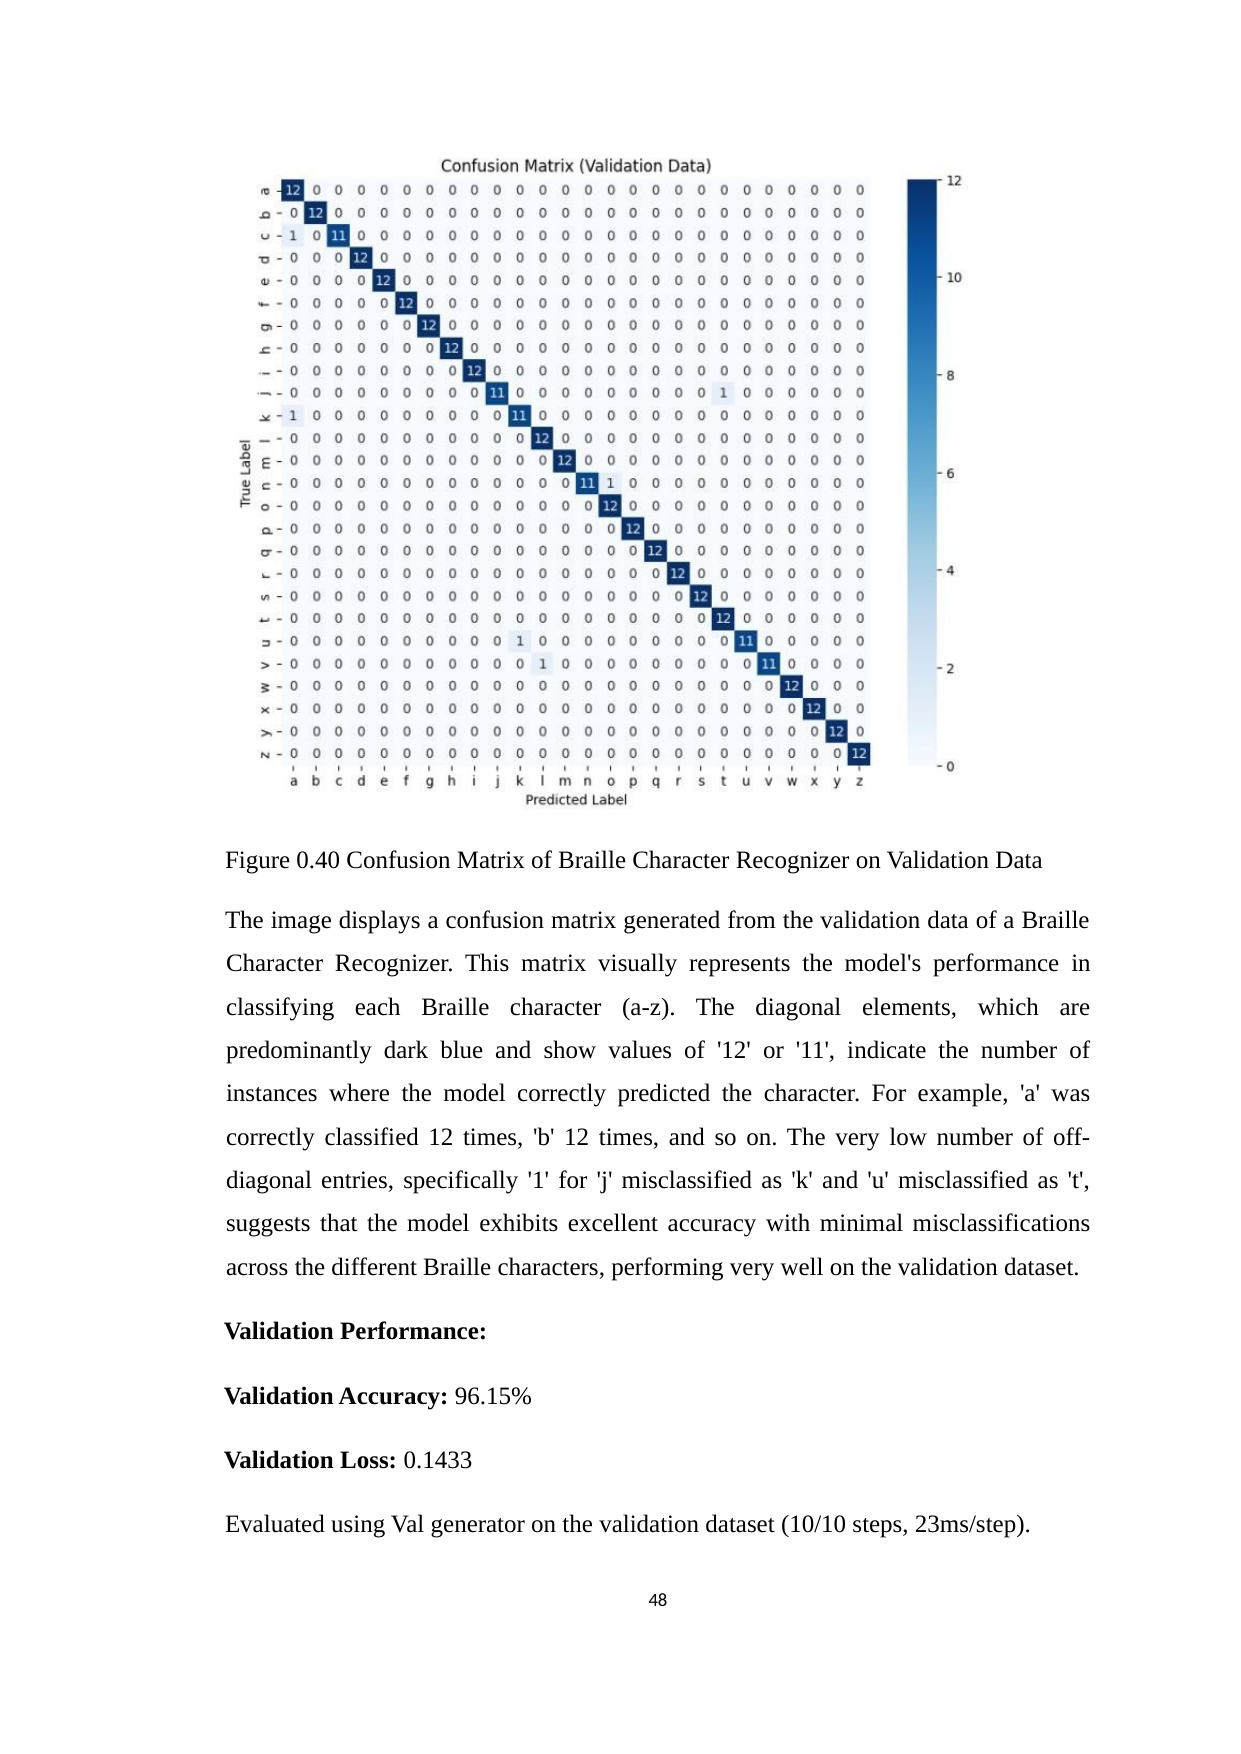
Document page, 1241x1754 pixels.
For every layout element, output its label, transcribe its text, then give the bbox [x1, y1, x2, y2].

text Evaluated using Val generator on the validation dataset (10/10 steps, 23ms/step). [225, 1509, 1091, 1538]
text Validation Accuracy: 96.15% [223, 1381, 1240, 1409]
text Validation Performance: [223, 1316, 1240, 1345]
text Figure 0.40 Confusion Matrix of Braille Character Recognizer on Validation Data [225, 845, 1091, 874]
subtitle Validation Loss: 0.1433 [223, 1445, 1240, 1474]
picture [231, 150, 972, 816]
text The image displays a confusion matrix generated from the validation data of a Braille Character Recognizer. This matrix visually represents the model's performance in classifying each Braille character (a-z). The diagonal elements, which are predominantly dark blue and show values of '12' or '11', indicate the number of instances where the model correctly predicted the character. For example, 'a' was correctly classified 12 times, 'b' 12 times, and so on. The very low number of off-diagonal entries, specifically '1' for 'j' misclassified as 'k' and 'u' misclassified as 't', suggests that the model exhibits excellent accuracy with minimal misclassifications across the different Braille characters, performing very well on the validation dataset. [225, 905, 1091, 1280]
